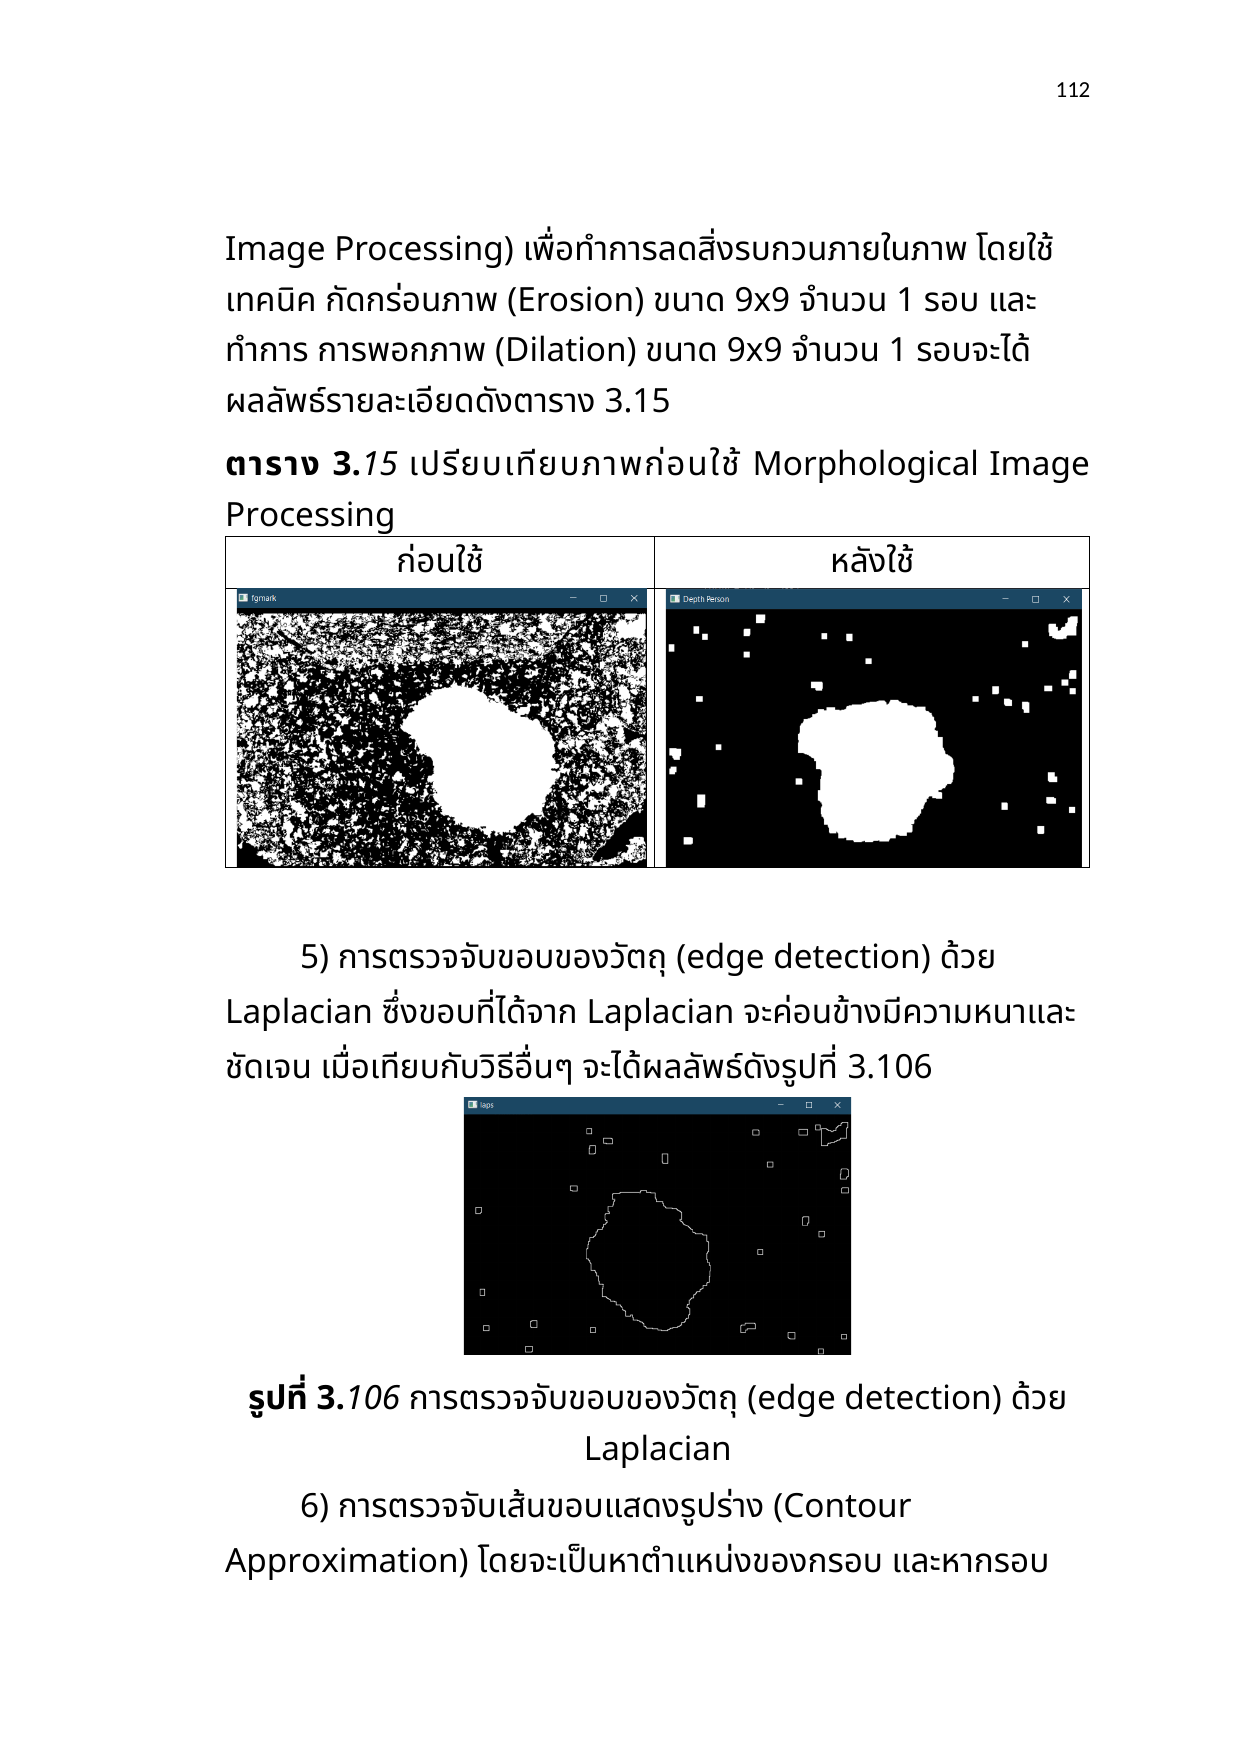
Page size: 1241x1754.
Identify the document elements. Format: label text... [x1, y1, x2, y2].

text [225, 1482, 1090, 1587]
text ตาราง 3.15 เปรียบเทียบภาพก่อนใช้ Morphological Image Processing [225, 440, 1090, 536]
table_header ก่อนใช้ [226, 537, 654, 587]
text 5) การตรวจจับขอบของวัตถุ (edge detection) ด้วย Laplacian ซึ่งขอบที่ได้จาก Laplacian จะค่อนข้างมีความหนาและชัดเจน เมื่อเทียบกับวิธีอื่นๆ จะได้ผลลัพธ์ดังรูปที่ 3.106 [225, 933, 1090, 1093]
text รูปที่ 3.106 การตรวจจับขอบของวัตถุ (edge detection) ด้วย Laplacian [225, 1374, 1090, 1470]
table_cell [1082, 589, 1089, 867]
picture [463, 1097, 852, 1355]
table_cell [655, 589, 665, 867]
picture [665, 588, 1082, 867]
table_header หลังใช้ [655, 537, 1089, 587]
table_cell [647, 589, 654, 867]
picture [236, 588, 647, 867]
table_cell [226, 589, 236, 867]
text Image Processing) เพื่อทำการลดสิ่งรบกวนภายในภาพ โดยใช้เทคนิค กัดกร่อนภาพ (Erosion) ขนาด 9x9 จำนวน 1 รอบ และทำการ การพอกภาพ (Dilation) ขนาด 9x9 จำนวน 1 รอบจะได้ผลลัพธ์รายละเอียดดังตาราง 3.15 [225, 225, 1090, 427]
